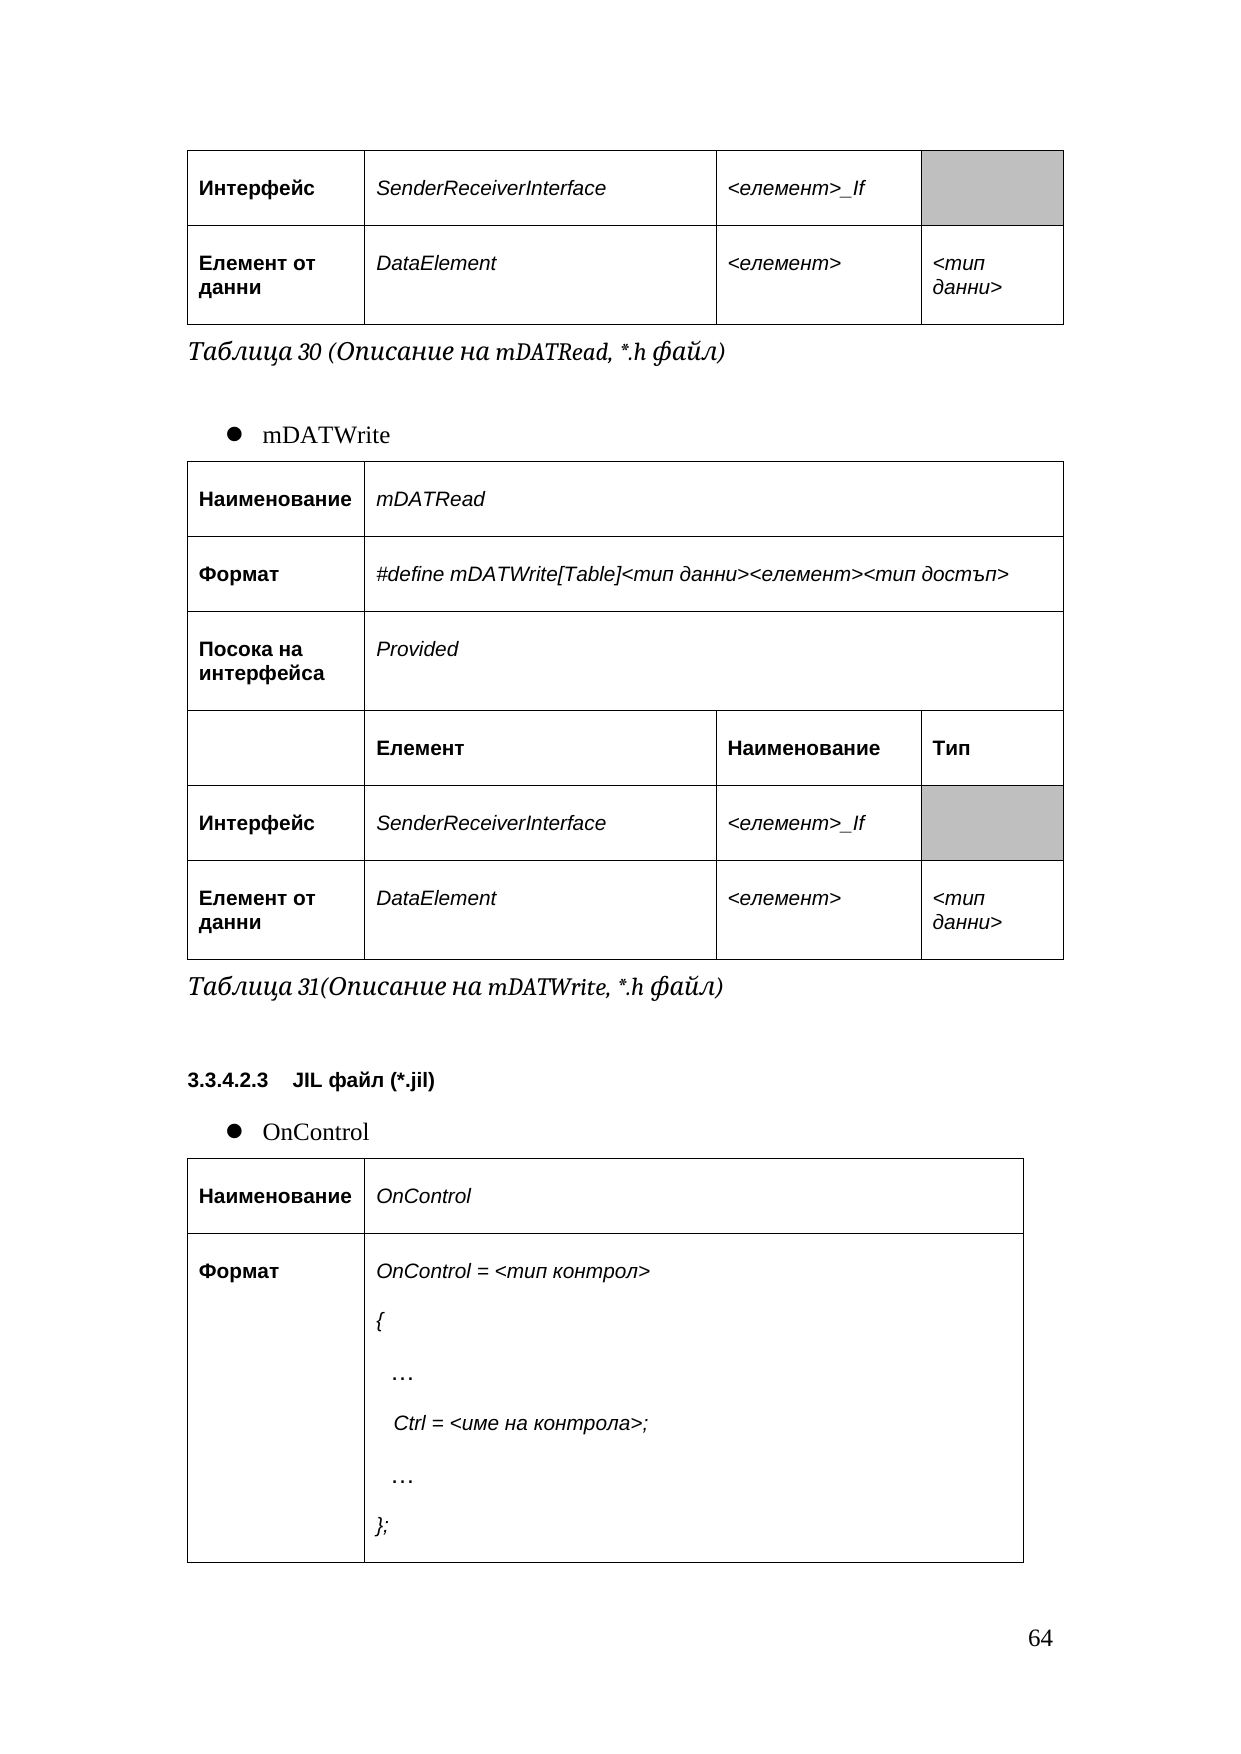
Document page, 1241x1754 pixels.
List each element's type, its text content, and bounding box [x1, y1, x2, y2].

table_cell Елемент от данни [188, 861, 364, 959]
table_cell OnControl = <тип контрол> { … Ctrl = <име на контрола>; … }; [365, 1234, 1023, 1562]
text Таблица (Описание на mDATWrite, *.h файл) [187, 973, 1053, 1001]
list OnControl [225, 1117, 1053, 1145]
table_cell <елемент> [717, 226, 921, 324]
table_header Наименование [188, 1159, 364, 1233]
table_cell DataElement [365, 861, 716, 959]
table_cell Формат [188, 1234, 364, 1562]
table_cell [922, 786, 1063, 860]
table_cell Формат [188, 537, 364, 611]
subtitle JIL файл (*.jil) [187, 1068, 1053, 1092]
table_cell SenderReceiverInterface [365, 786, 716, 860]
table_cell <тип данни> [922, 226, 1063, 324]
table_cell [922, 151, 1063, 225]
table_cell <елемент>_If [717, 786, 921, 860]
table_header Наименование [188, 462, 364, 536]
table_cell Provided [365, 612, 1063, 710]
table_cell <елемент>_If [717, 151, 921, 225]
table_cell #define mDATWrite[Table]<тип данни><елемент><тип достъп> [365, 537, 1063, 611]
table_cell Елемент [365, 711, 716, 785]
table_cell <елемент> [717, 861, 921, 959]
table_cell SenderReceiverInterface [365, 151, 716, 225]
table_header mDATRead [365, 462, 1063, 536]
list mDATWrite [225, 420, 1053, 449]
table_header OnControl [365, 1159, 1023, 1233]
table_cell DataElement [365, 226, 716, 324]
table_cell Посока на интерфейса [188, 612, 364, 710]
text Таблица (Описание на mDATRead, *.h файл) [187, 337, 1053, 366]
table_cell [188, 711, 364, 785]
table_cell <тип данни> [922, 861, 1063, 959]
table_cell Елемент от данни [188, 226, 364, 324]
table_cell Интерфейс [188, 151, 364, 225]
table_cell Тип [922, 711, 1063, 785]
table_cell Интерфейс [188, 786, 364, 860]
table_cell Наименование [717, 711, 921, 785]
